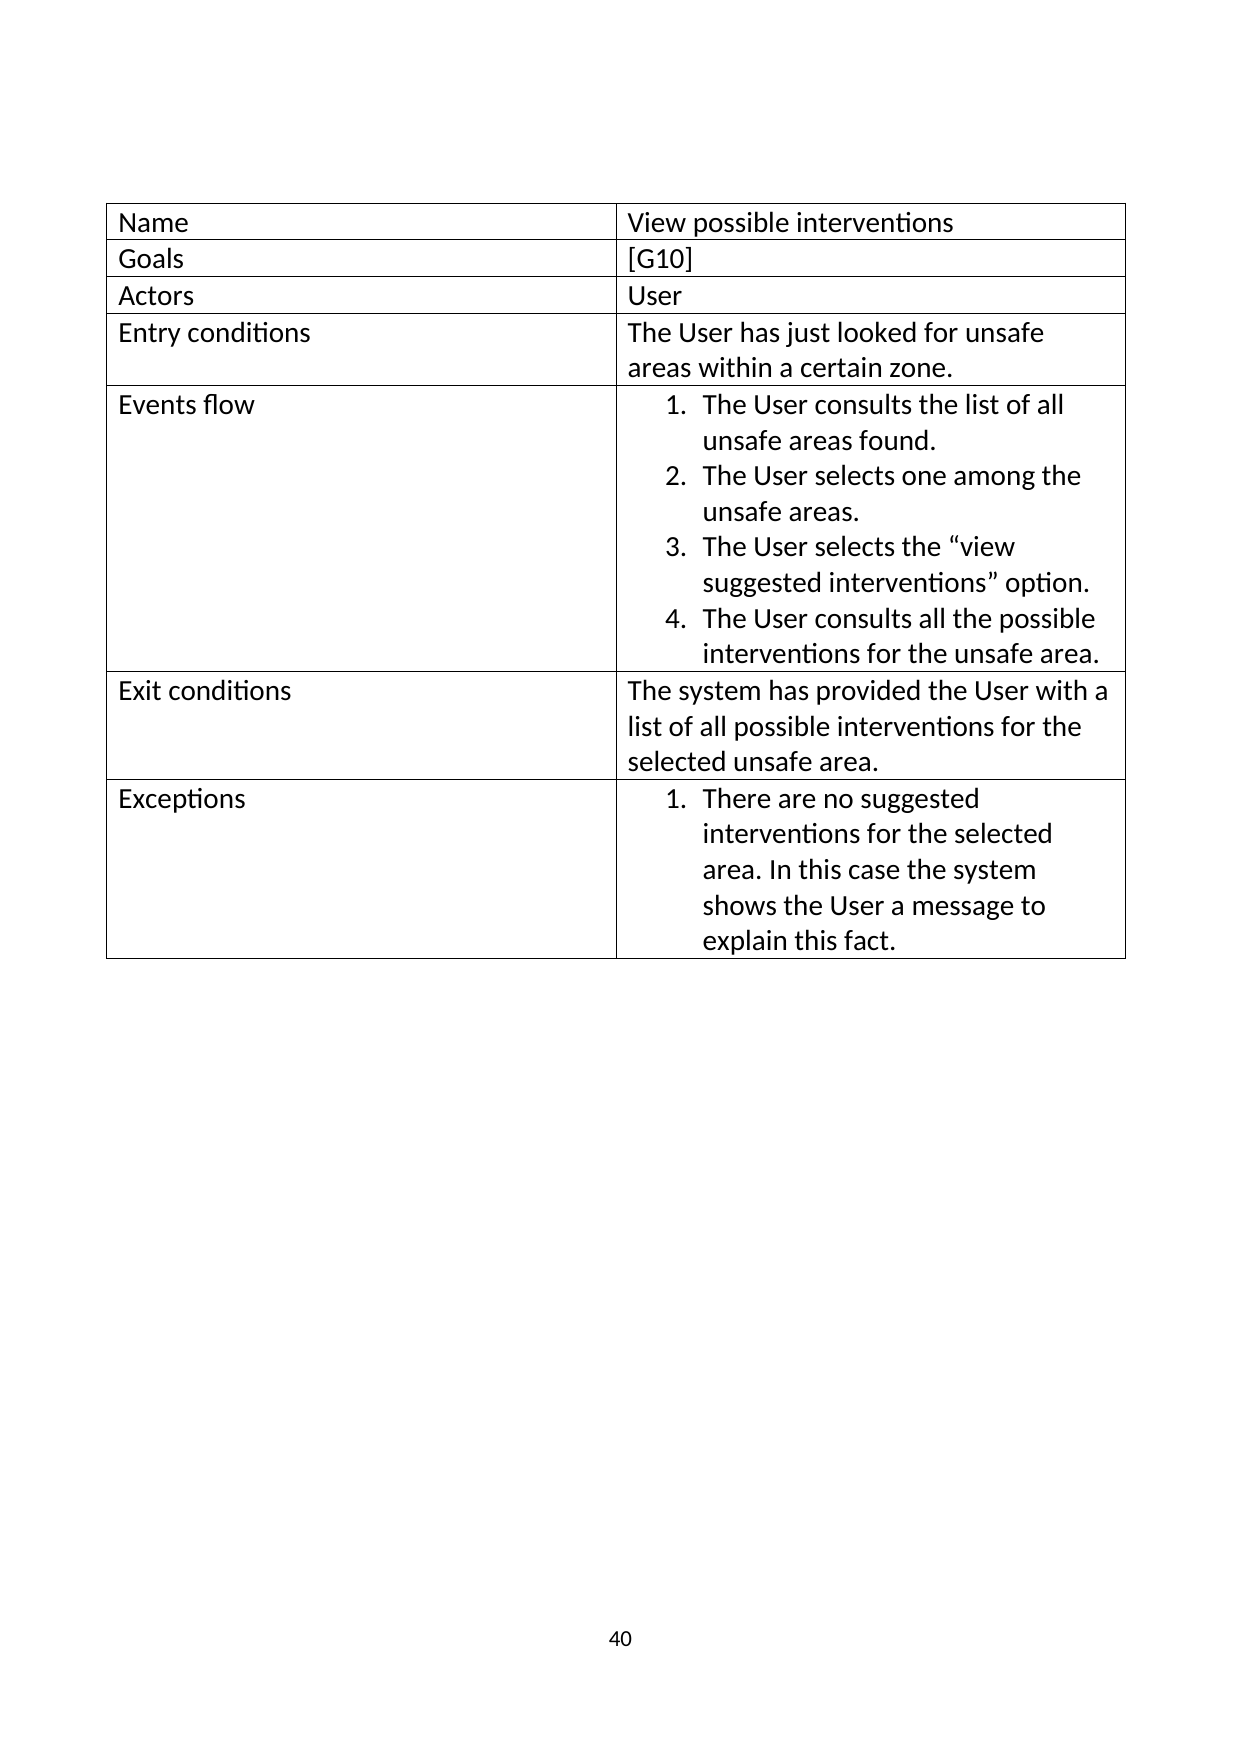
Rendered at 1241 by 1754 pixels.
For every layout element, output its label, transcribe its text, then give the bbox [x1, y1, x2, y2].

table_cell Events flow [107, 386, 616, 671]
table_cell [G10] [617, 240, 1125, 276]
table_cell The User consults the list of all unsafe areas found. The User selects one among the unsafe areas. The User selects the “view suggested interventions” option. The User consults all the possible interventions for the unsafe area. [617, 386, 1125, 671]
table_cell Actors [107, 277, 616, 313]
table_cell Goals [107, 240, 616, 276]
table_cell Exceptions [107, 780, 616, 958]
table_cell Entry conditions [107, 314, 616, 385]
table_cell The User has just looked for unsafe areas within a certain zone. [617, 314, 1125, 385]
table_cell Exit conditions [107, 672, 616, 779]
table_cell The system has provided the User with a list of all possible interventions for the selected unsafe area. [617, 672, 1125, 779]
table_cell User [617, 277, 1125, 313]
table_cell There are no suggested interventions for the selected area. In this case the system shows the User a message to explain this fact. [617, 780, 1125, 958]
table_header View possible interventions [617, 204, 1125, 239]
table_header Name [107, 204, 616, 239]
